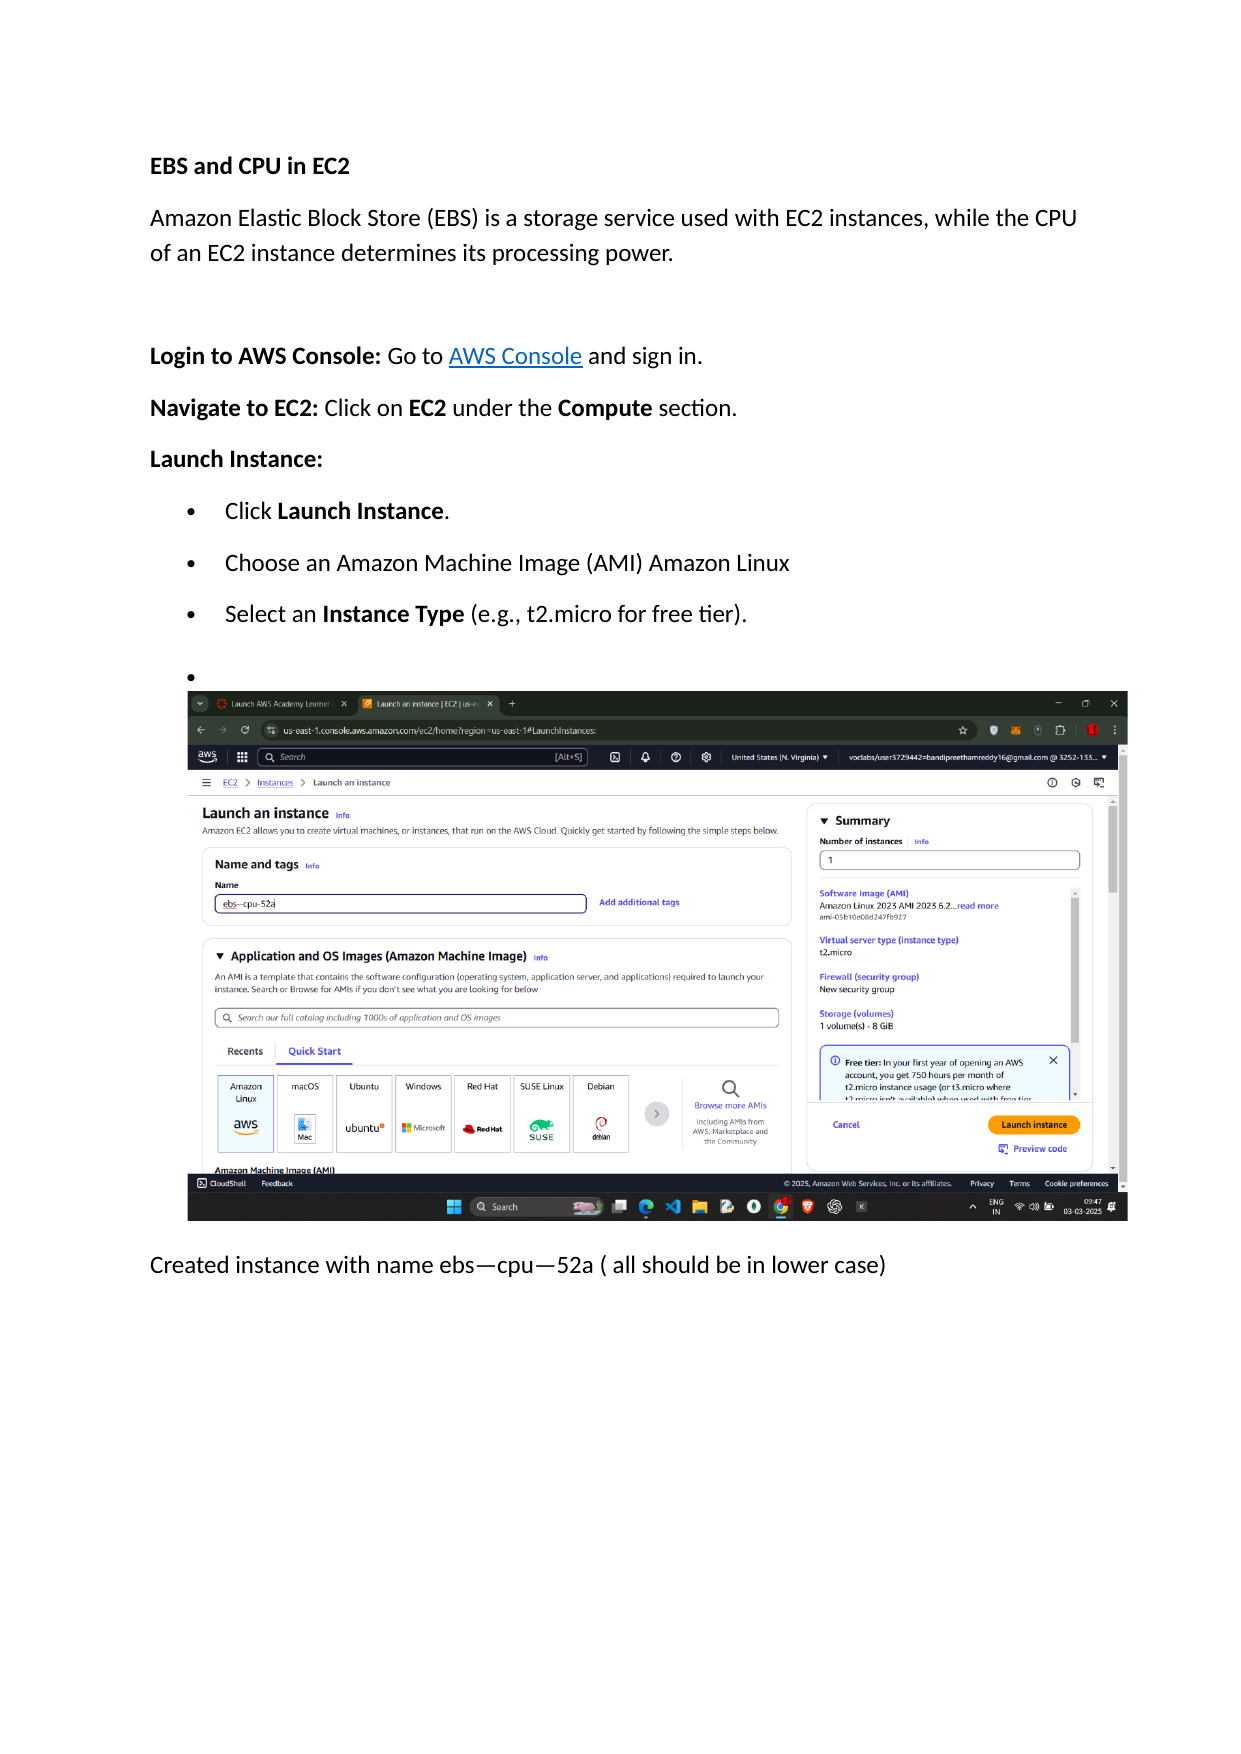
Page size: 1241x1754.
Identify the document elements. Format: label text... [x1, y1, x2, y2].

text Login to AWS Console: Go to AWS Console and sign in. [150, 340, 1090, 371]
picture [187, 691, 1128, 1221]
text Navigate to EC2: Click on EC2 under the Compute section. [150, 392, 1090, 422]
text EBS and CPU in EC2 [150, 150, 1090, 181]
text Created instance with name ebs—cpu—52a ( all should be in lower case) [150, 1249, 1090, 1280]
text Launch Instance: [150, 443, 1090, 474]
list Click Launch Instance. [187, 495, 1090, 526]
list Select an Instance Type (e.g., t2.micro for free tier). [187, 598, 1090, 629]
text Amazon Elastic Block Store (EBS) is a storage service used with EC2 instances, while the CPU of an EC2 instance determines its processing power. [150, 202, 1090, 267]
list Choose an Amazon Machine Image (AMI) Amazon Linux [187, 547, 1090, 577]
